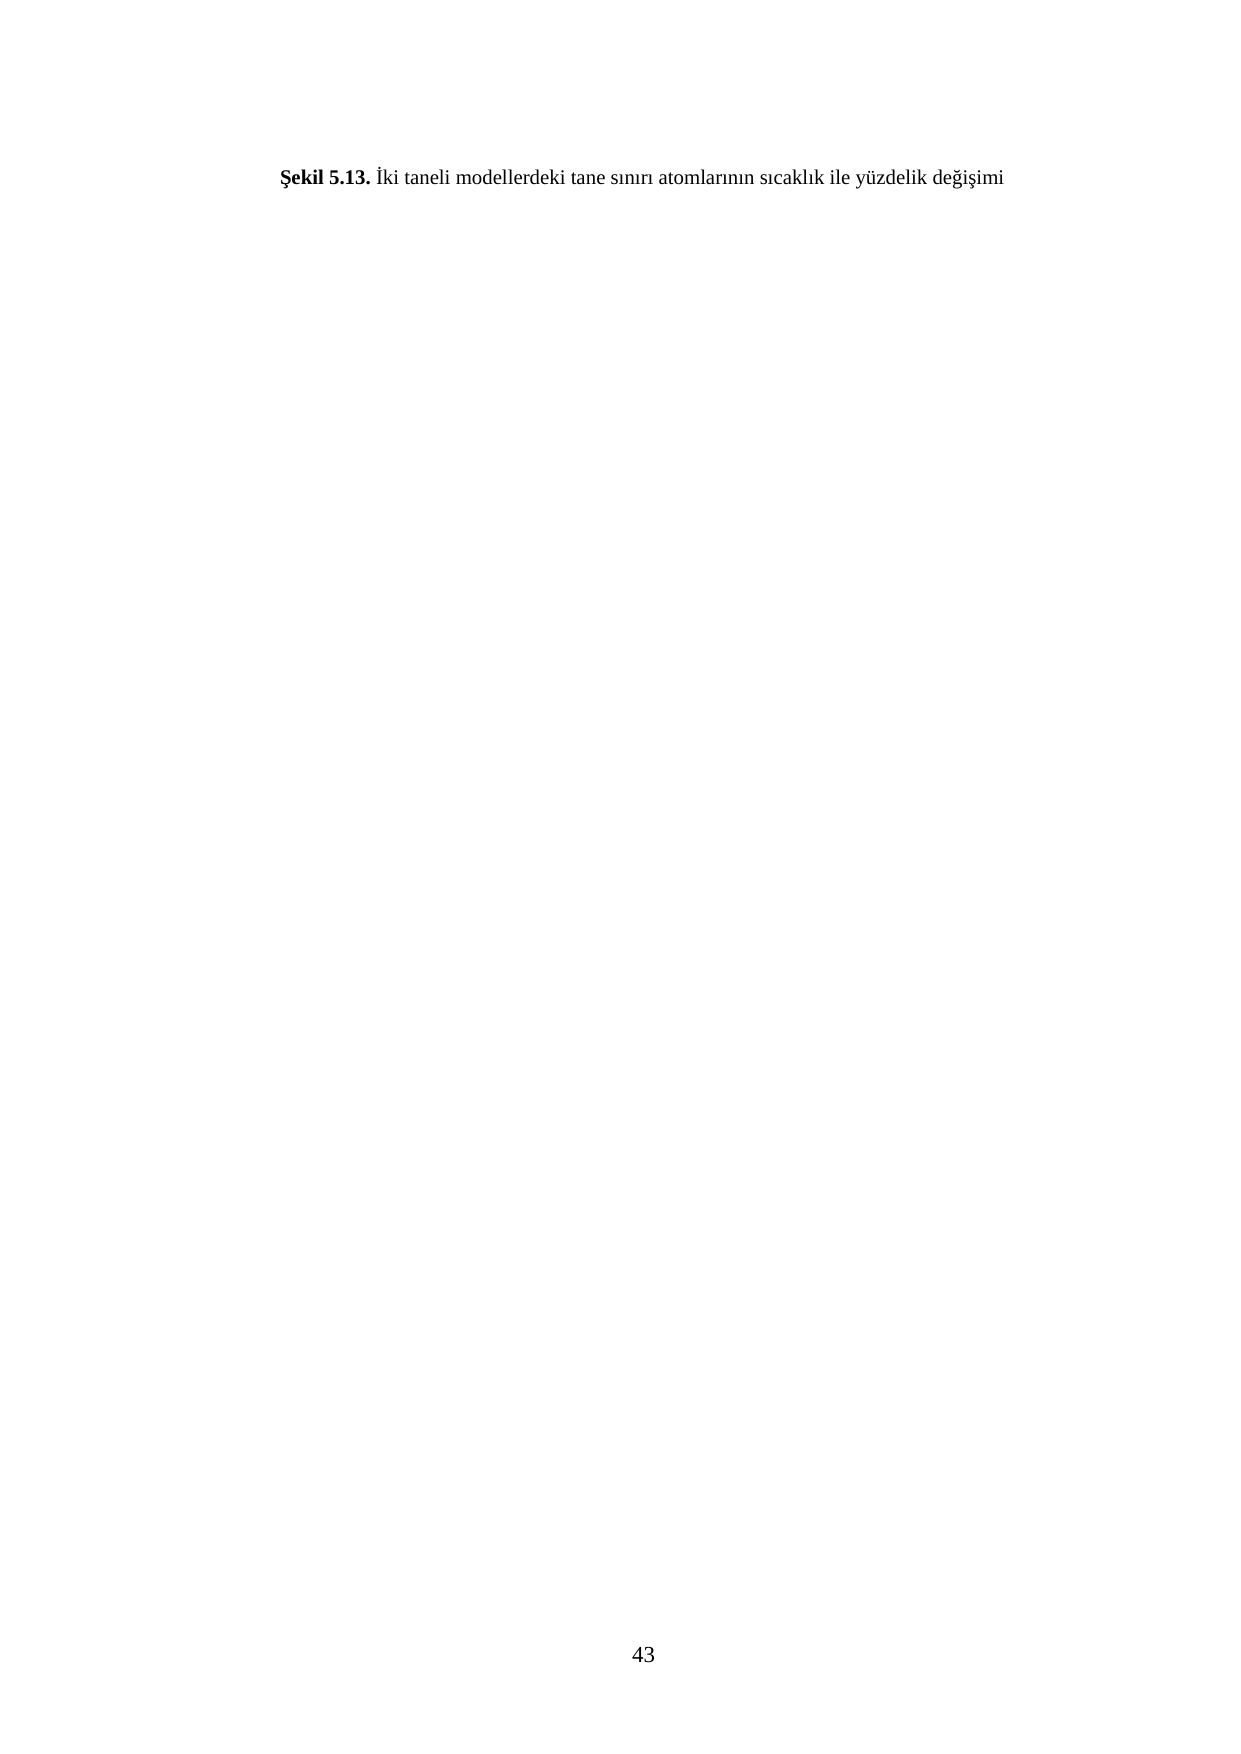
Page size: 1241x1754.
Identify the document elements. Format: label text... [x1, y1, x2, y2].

text Şekil 5.13. İki taneli modellerdeki tane sınırı atomlarının sıcaklık ile yüzdelik değişimi [201, 164, 1083, 189]
